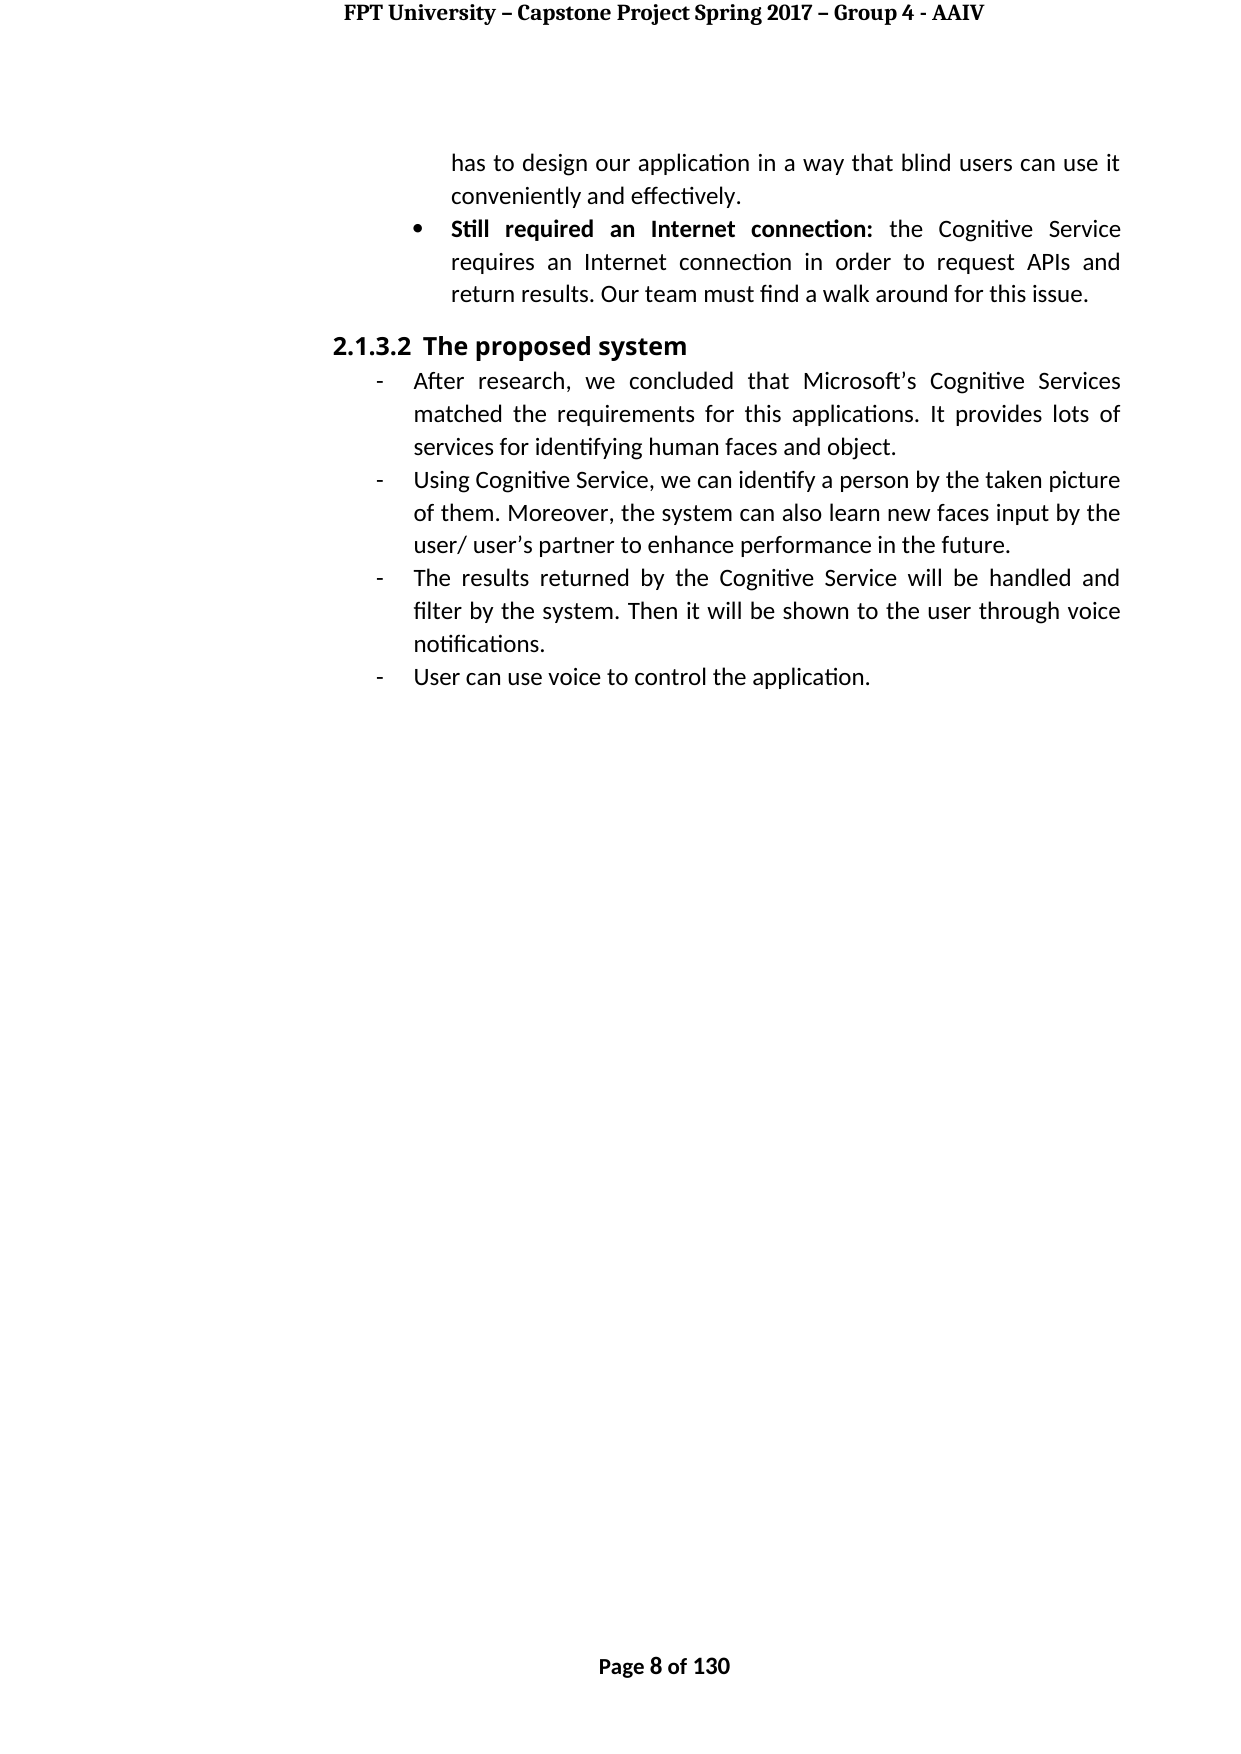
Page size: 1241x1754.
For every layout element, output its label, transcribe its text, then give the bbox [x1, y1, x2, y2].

list After research, we concluded that Microsoft’s Cognitive Services matched the requirements for this applications. It provides lots of services for identifying human faces and object. [376, 365, 1122, 461]
list The results returned by the Cognitive Service will be handled and filter by the system. Then it will be shown to the user through voice notifications. [376, 562, 1122, 659]
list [413, 147, 1122, 210]
subtitle The proposed system [333, 328, 1122, 362]
list User can use voice to control the application. [376, 661, 1122, 692]
list Using Cognitive Service, we can identify a person by the taken picture of them. Moreover, the system can also learn new faces input by the user/ user’s partner to enhance performance in the future. [376, 464, 1122, 560]
list Still required an Internet connection: the Cognitive Service requires an Internet connection in order to request APIs and return results. Our team must find a walk around for this issue. [413, 213, 1122, 309]
